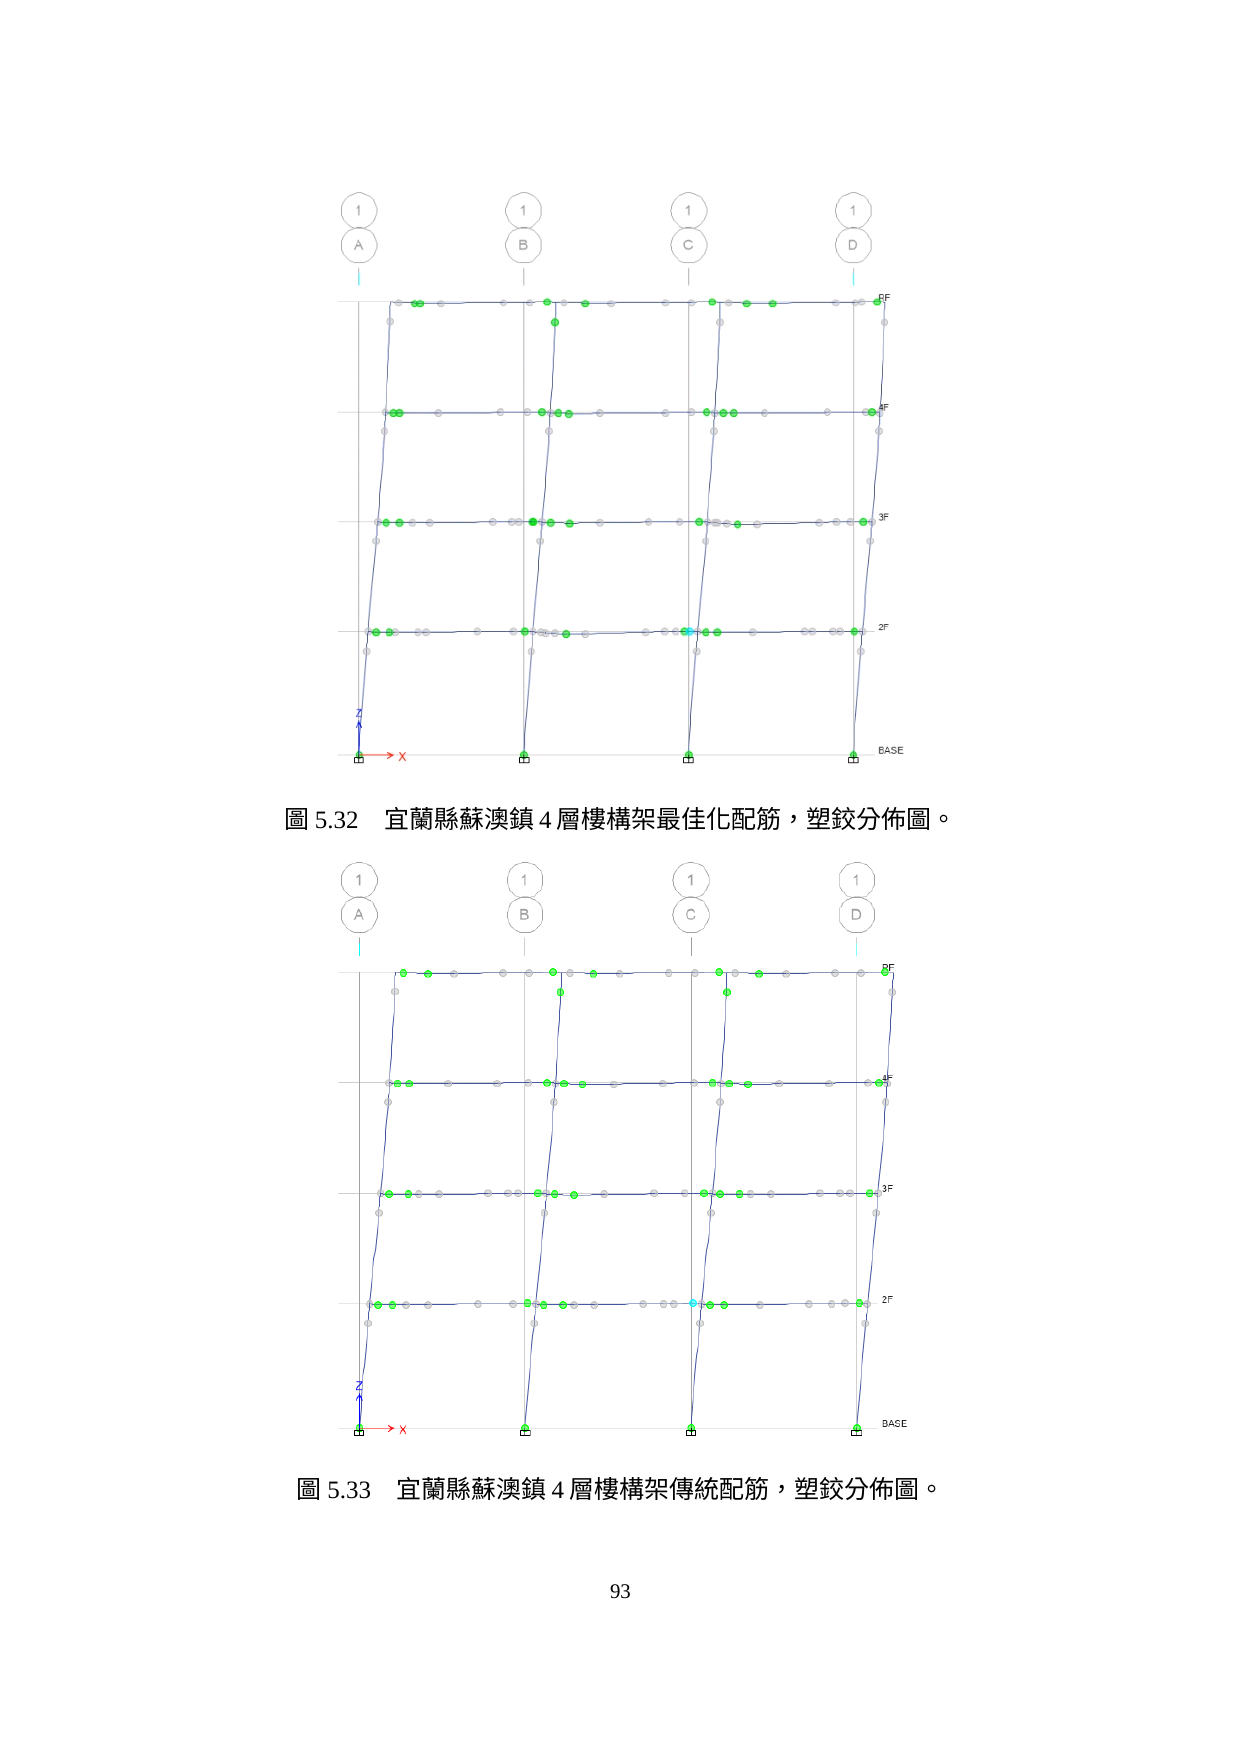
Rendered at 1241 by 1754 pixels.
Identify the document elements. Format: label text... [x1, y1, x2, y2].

picture [328, 184, 913, 775]
picture [325, 854, 916, 1445]
